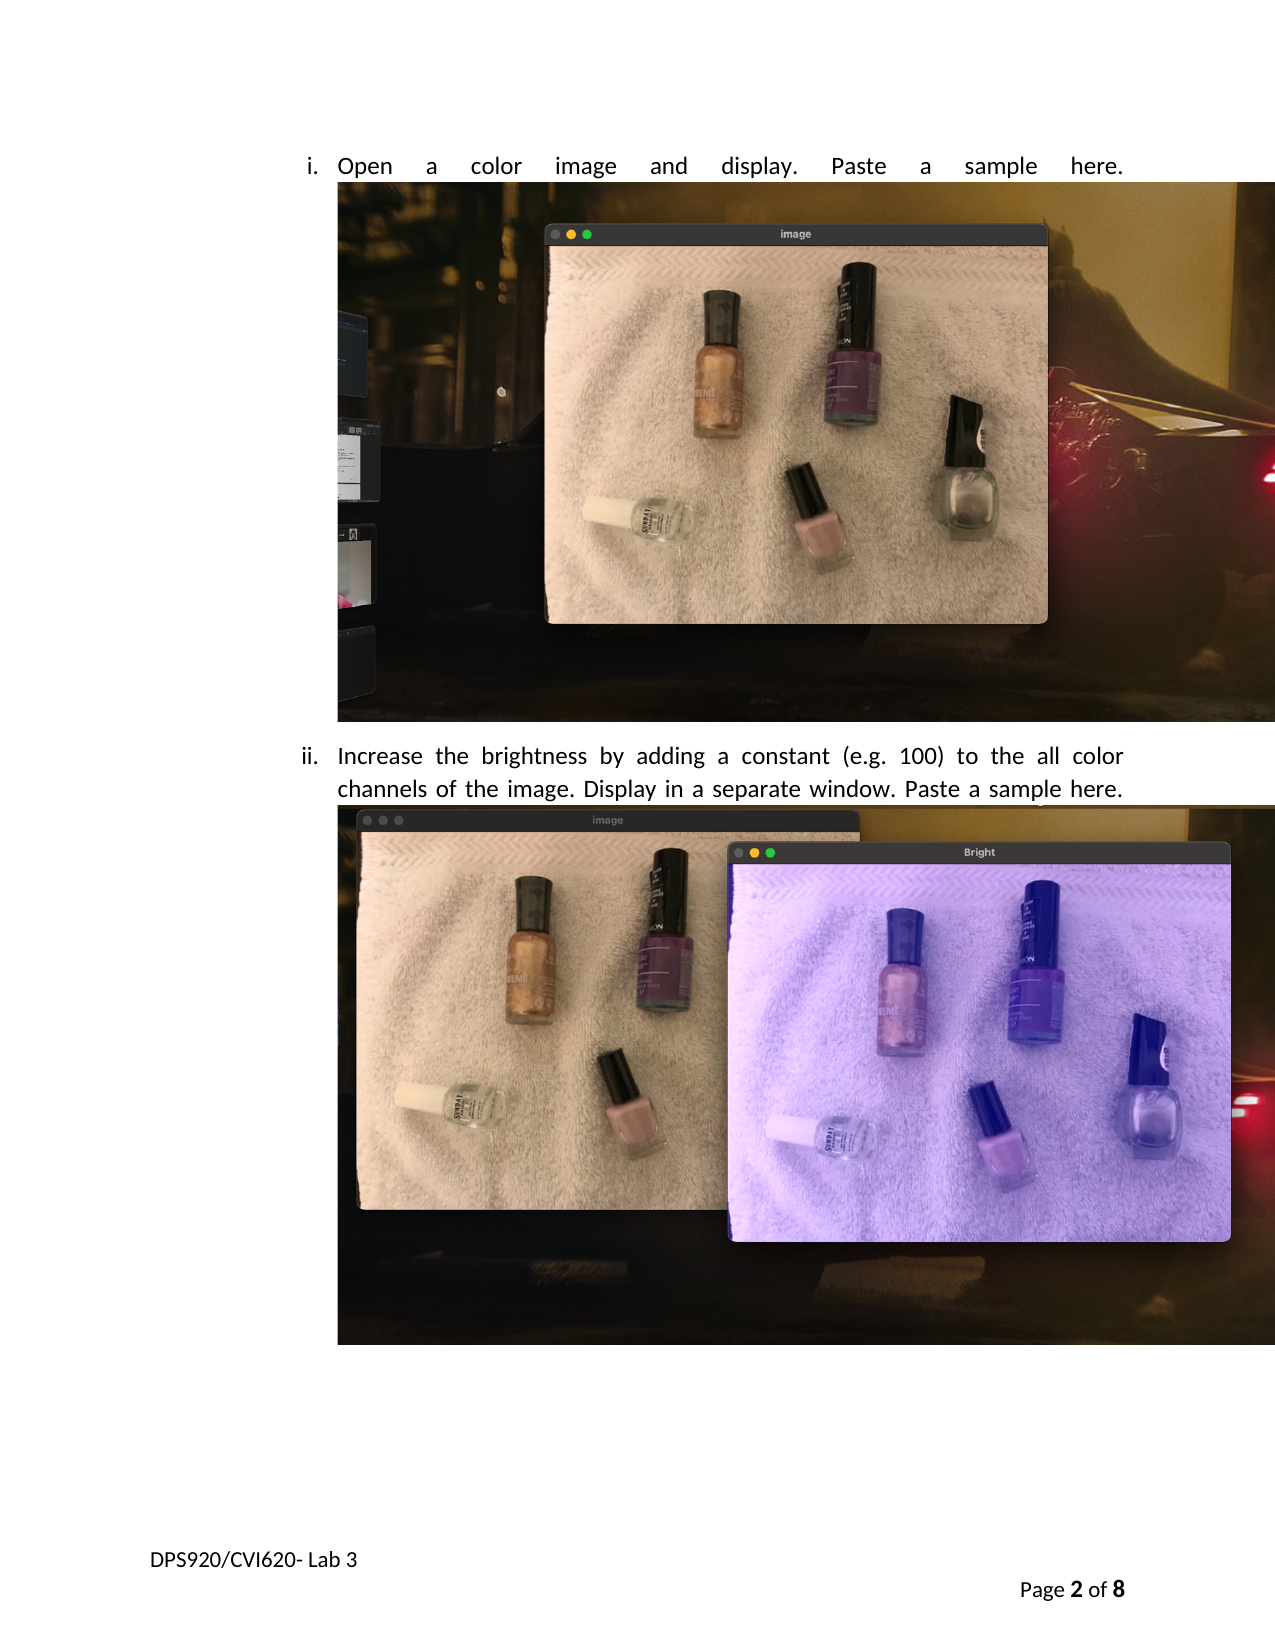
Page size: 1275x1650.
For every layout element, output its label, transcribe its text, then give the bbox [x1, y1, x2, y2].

picture [337, 182, 1275, 722]
picture [337, 805, 1275, 1345]
